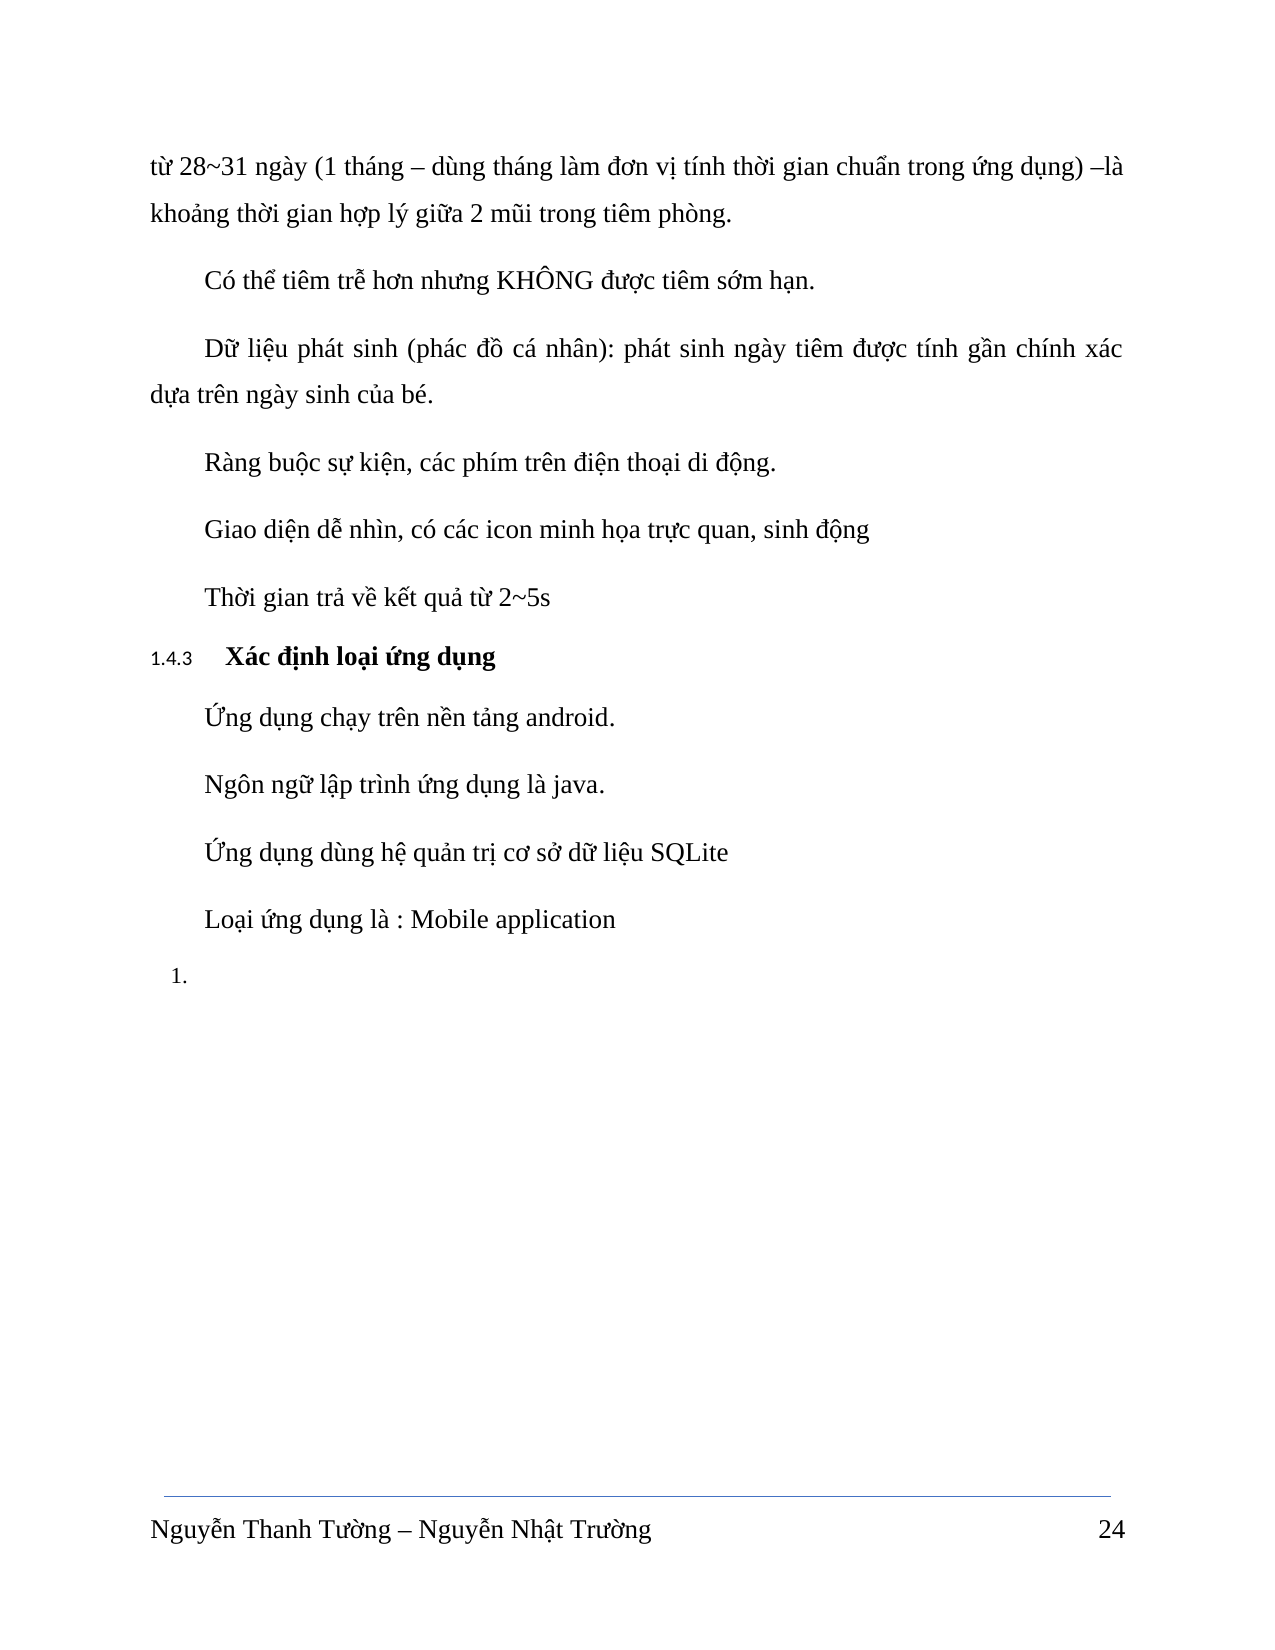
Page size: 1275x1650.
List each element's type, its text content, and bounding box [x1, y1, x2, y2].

text Ứng dụng dùng hệ quản trị cơ sở dữ liệu SQLite [150, 836, 1125, 867]
text Giao diện dễ nhìn, có các icon minh họa trực quan, sinh động [150, 513, 1125, 544]
text Loại ứng dụng là : Mobile application [150, 903, 1125, 934]
text Ứng dụng chạy trên nền tảng android. [150, 701, 1125, 732]
text Có thể tiêm trễ hơn nhưng KHÔNG được tiêm sớm hạn. [150, 264, 1125, 295]
text Ngôn ngữ lập trình ứng dụng là java. [150, 768, 1125, 799]
text Ràng buộc sự kiện, các phím trên điện thoại di động. [150, 446, 1125, 477]
text Dữ liệu phát sinh (phác đồ cá nhân): phát sinh ngày tiêm được tính gần chính xác dựa trên ngày sinh của bé. [150, 332, 1125, 409]
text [150, 150, 1125, 228]
subtitle Xác định loại ứng dụng [150, 640, 1125, 671]
text Thời gian trả về kết quả từ 2~5s [150, 581, 1125, 612]
